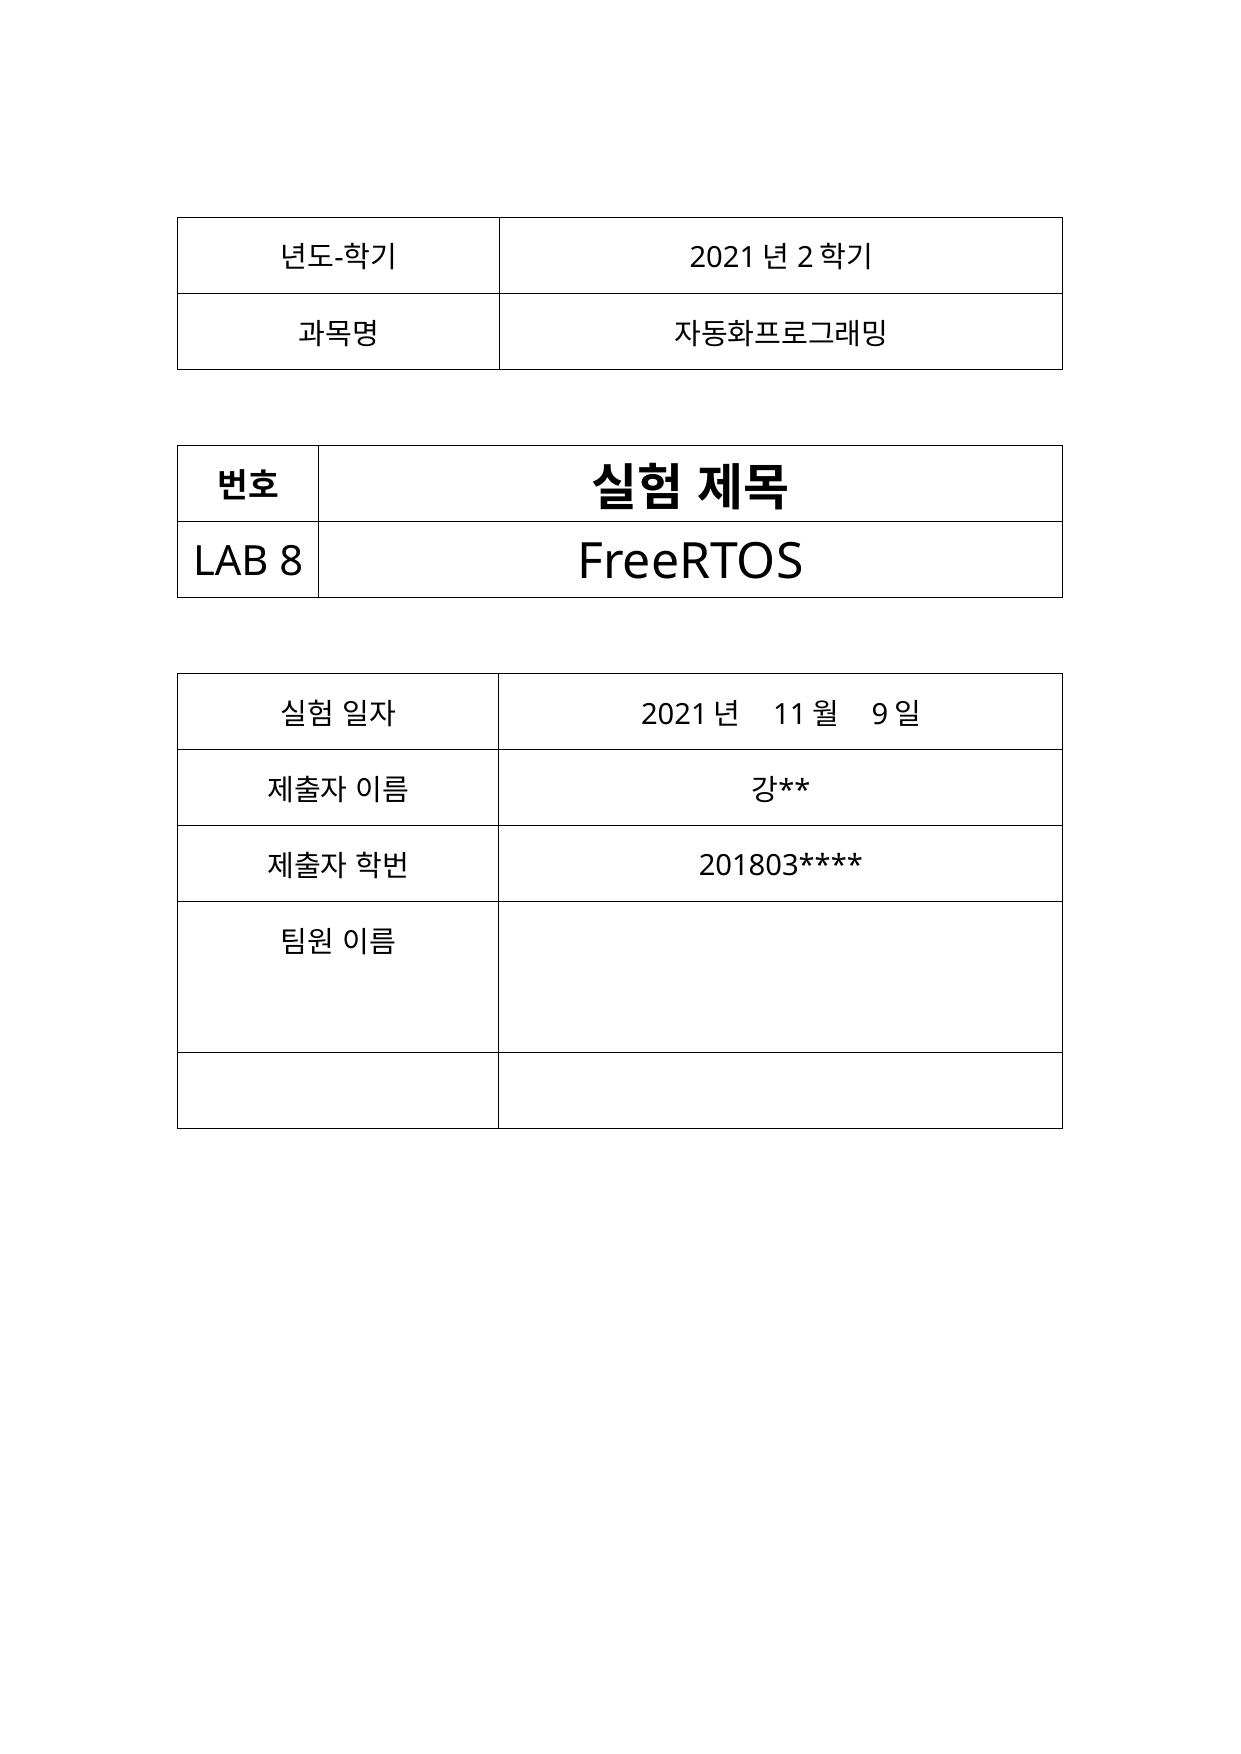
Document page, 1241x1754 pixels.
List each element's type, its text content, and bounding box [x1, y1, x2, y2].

table_cell 강** [499, 750, 1062, 825]
table_cell 팀원 이름 [178, 902, 498, 1052]
table_header 2021년 11월 9일 [499, 674, 1062, 749]
table_cell 제출자 이름 [178, 750, 498, 825]
table_cell [499, 1053, 1062, 1128]
table_cell 과목명 [178, 294, 499, 369]
table_header 2021년 2학기 [500, 218, 1062, 293]
table_cell 201803**** [499, 826, 1062, 901]
table_header 실험 제목 [319, 446, 1062, 521]
table_header 년도-학기 [178, 218, 499, 293]
table_cell 제출자 학번 [178, 826, 498, 901]
table_cell [499, 902, 1062, 1052]
table_header 실험 일자 [178, 674, 498, 749]
table_cell 자동화프로그래밍 [500, 294, 1062, 369]
table_header 번호 [178, 446, 318, 521]
table_cell LAB 8 [178, 522, 318, 597]
table_cell FreeRTOS [319, 522, 1062, 597]
table_cell [178, 1053, 498, 1128]
